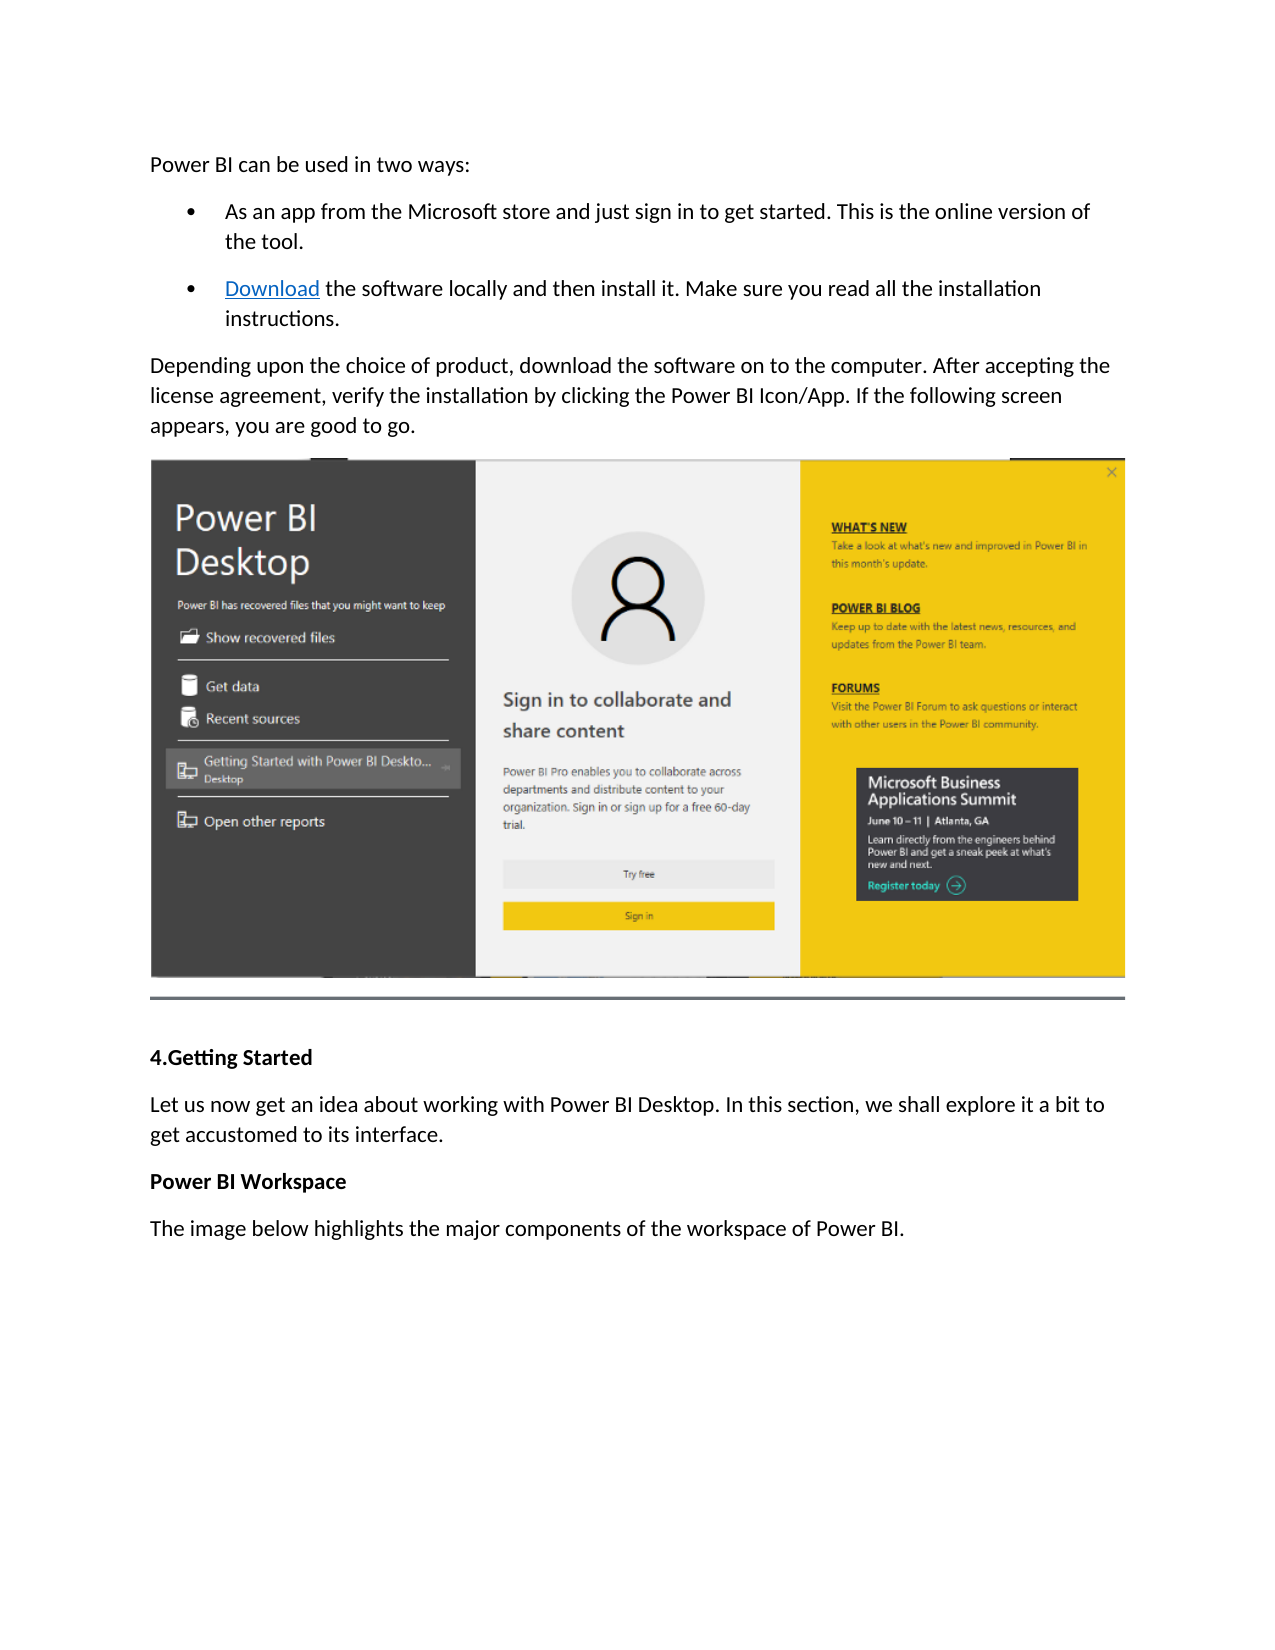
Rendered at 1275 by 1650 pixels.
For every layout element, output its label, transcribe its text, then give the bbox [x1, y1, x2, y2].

text 4.Getting Started [150, 1043, 1125, 1072]
text Power BI Workspace [150, 1167, 1125, 1196]
list As an app from the Microsoft store and just sign in to get started. This is the online version of the tool. [187, 197, 1125, 255]
text The image below highlights the major components of the workspace of Power BI. [150, 1214, 1125, 1242]
text Power BI can be used in two ways: [150, 150, 1125, 178]
text Let us now get an idea about working with Power BI Desktop. In this section, we shall explore it a bit to get accustomed to its interface. [150, 1090, 1125, 1149]
picture [150, 458, 1125, 978]
text Depending upon the choice of product, download the software on to the computer. After accepting the license agreement, verify the installation by clicking the Power BI Icon/App. If the following screen appears, you are good to go. [150, 351, 1125, 439]
list Download the software locally and then install it. Make sure you read all the installation instructions. [187, 274, 1125, 332]
